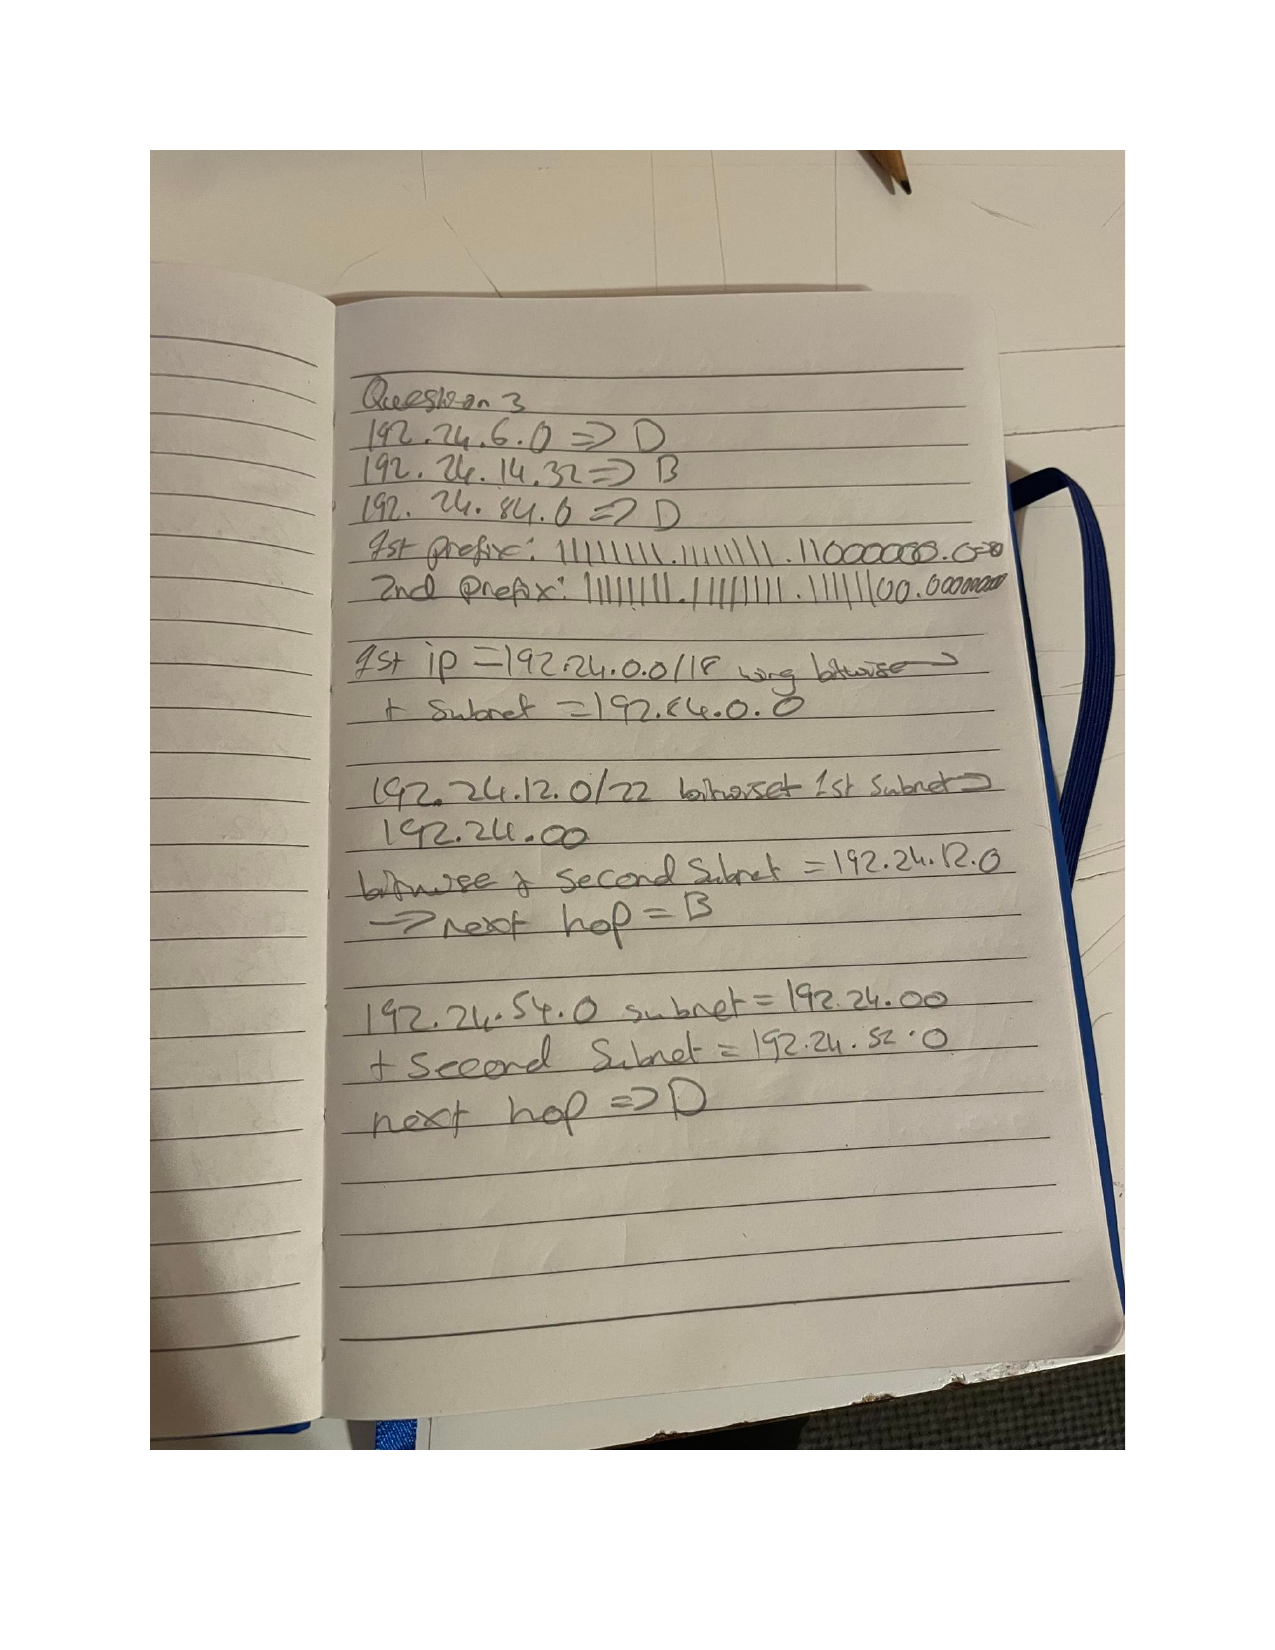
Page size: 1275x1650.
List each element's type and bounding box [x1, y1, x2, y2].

picture [150, 150, 1125, 1450]
